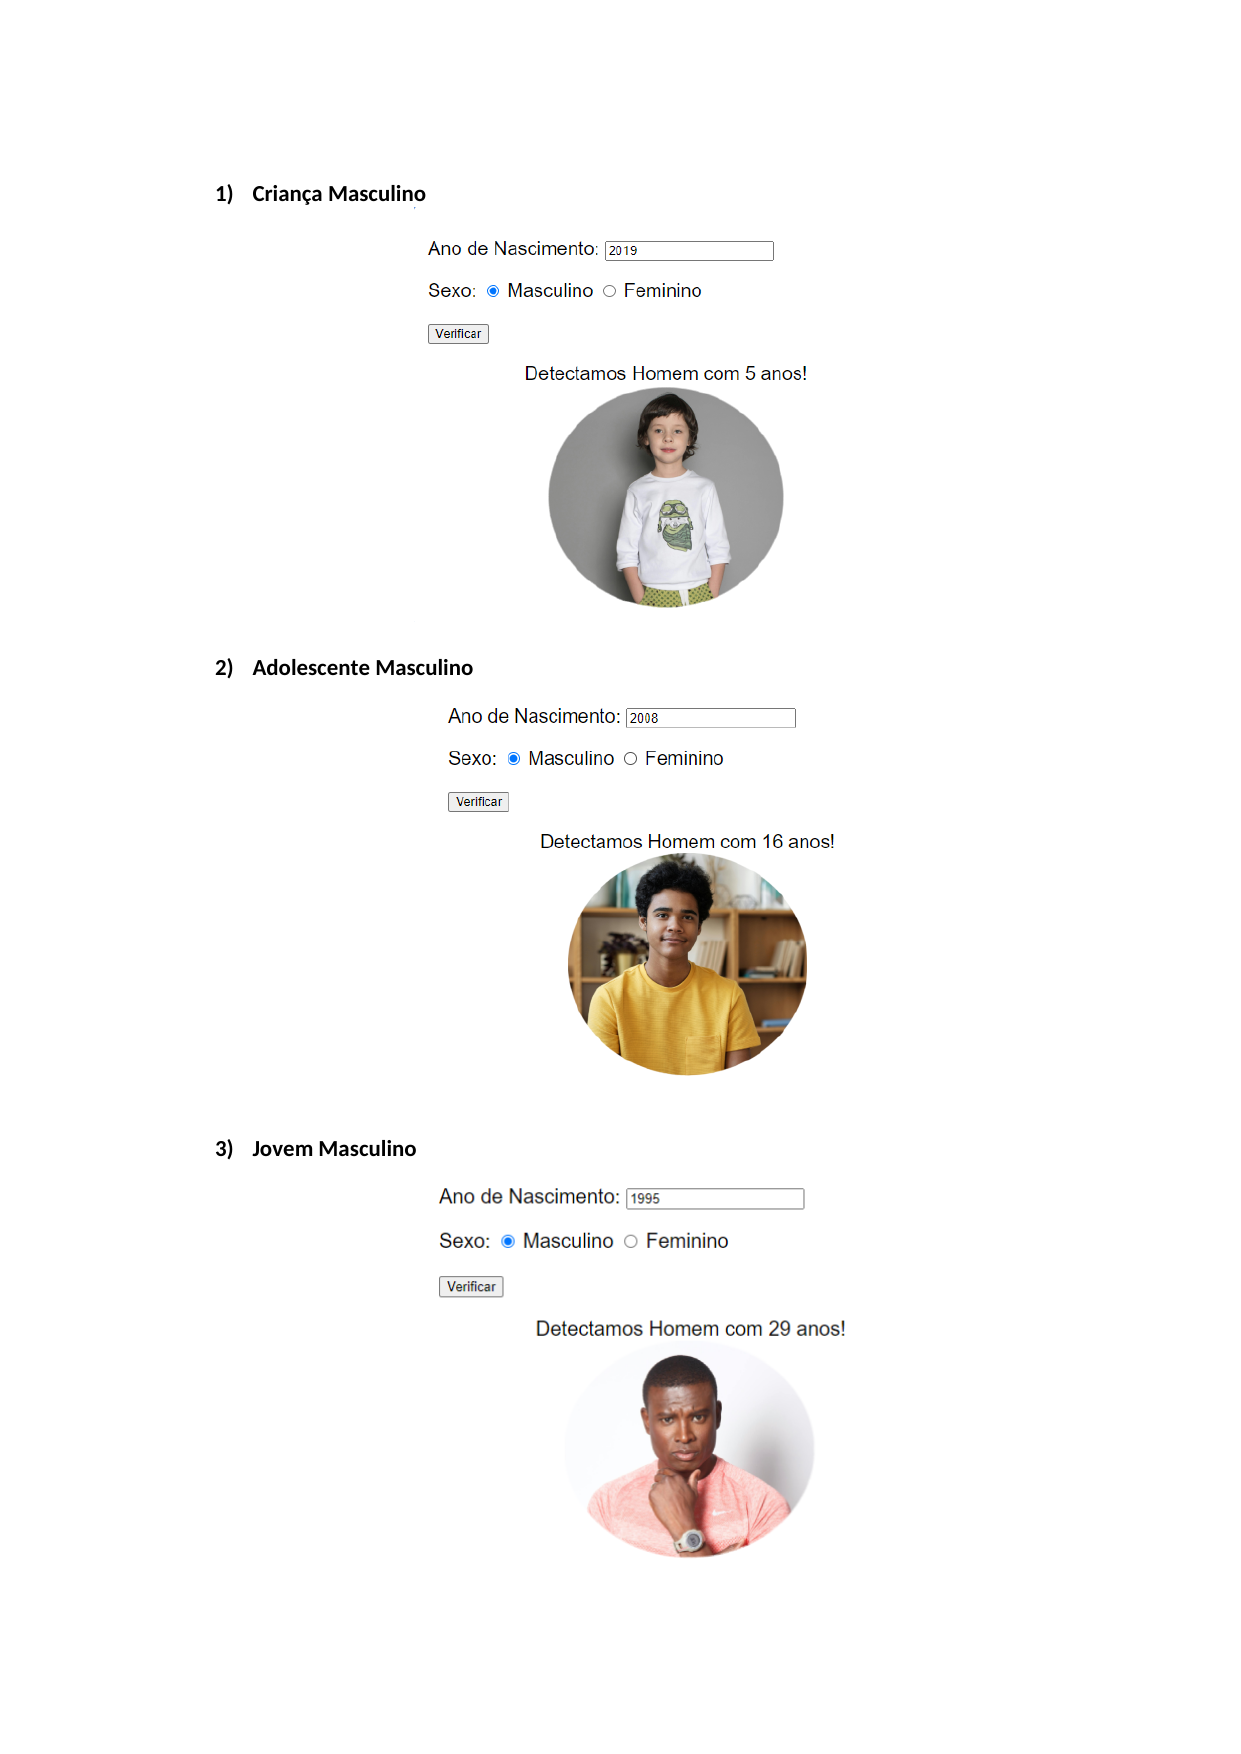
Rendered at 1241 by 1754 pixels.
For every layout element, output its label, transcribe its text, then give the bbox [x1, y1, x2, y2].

list Jovem Masculino [215, 1132, 1063, 1162]
picture [440, 681, 875, 1084]
picture [414, 207, 901, 622]
picture [431, 1162, 883, 1561]
list Adolescente Masculino [215, 651, 1063, 681]
list Criança Masculino [215, 177, 1063, 207]
